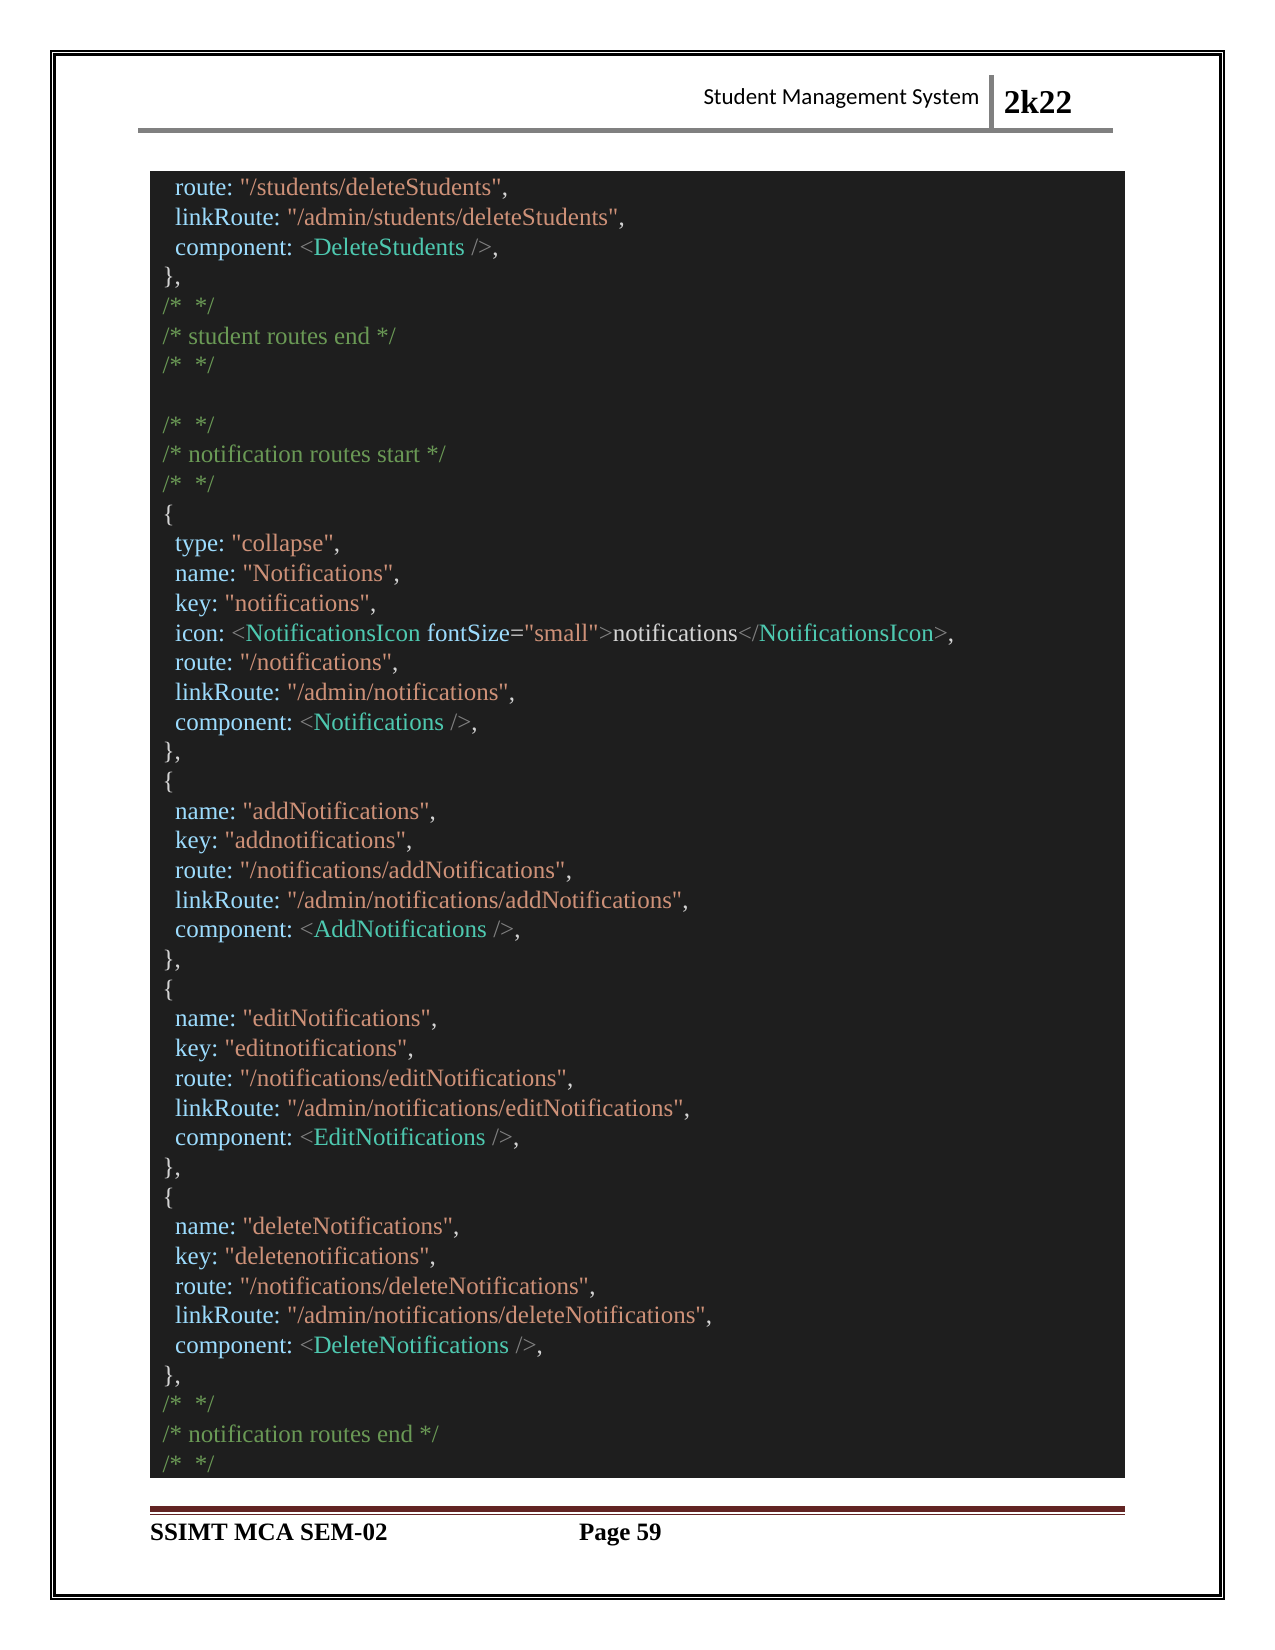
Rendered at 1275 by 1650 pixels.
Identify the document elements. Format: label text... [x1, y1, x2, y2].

text route: "/notifications/deleteNotifications", [150, 1270, 1125, 1299]
text linkRoute: "/admin/students/deleteStudents", [150, 201, 1125, 231]
text name: "addNotifications", [150, 795, 1125, 824]
text { [150, 765, 1125, 795]
text /* */ [150, 468, 1125, 498]
text linkRoute: "/admin/notifications/addNotifications", [150, 884, 1125, 913]
text name: "Notifications", [150, 557, 1125, 587]
text }, [150, 1359, 1125, 1388]
text { [150, 1181, 1125, 1210]
text /* student routes end */ [150, 320, 1125, 349]
text linkRoute: "/admin/notifications/editNotifications", [150, 1092, 1125, 1121]
text linkRoute: "/admin/notifications", [150, 676, 1125, 706]
text /* notification routes start */ [150, 438, 1125, 468]
text { [150, 498, 1125, 528]
text /* */ [150, 409, 1125, 438]
text /* */ [150, 290, 1125, 320]
text route: "/notifications/addNotifications", [150, 854, 1125, 884]
text component: <Notifications />, [150, 706, 1125, 735]
text route: "/notifications/editNotifications", [150, 1062, 1125, 1092]
text /* */ [150, 1388, 1125, 1418]
text linkRoute: "/admin/notifications/deleteNotifications", [150, 1299, 1125, 1329]
text type: "collapse", [150, 528, 1125, 557]
text key: "addnotifications", [150, 824, 1125, 854]
text }, [150, 1151, 1125, 1181]
text /* notification routes end */ [150, 1418, 1125, 1448]
text { [150, 973, 1125, 1003]
text key: "editnotifications", [150, 1032, 1125, 1062]
text }, [150, 943, 1125, 973]
text route: "/students/deleteStudents", [150, 171, 1125, 201]
text component: <DeleteStudents />, [150, 231, 1125, 260]
text icon: <NotificationsIcon fontSize="small">notifications</NotificationsIcon>, [150, 617, 1125, 646]
text /* */ [150, 349, 1125, 379]
text name: "deleteNotifications", [150, 1210, 1125, 1240]
text key: "deletenotifications", [150, 1240, 1125, 1270]
text /* */ [150, 1448, 1125, 1478]
text key: "notifications", [150, 587, 1125, 617]
text }, [150, 260, 1125, 290]
text }, [150, 735, 1125, 765]
text component: <EditNotifications />, [150, 1121, 1125, 1151]
text component: <AddNotifications />, [150, 913, 1125, 943]
text route: "/notifications", [150, 646, 1125, 676]
text name: "editNotifications", [150, 1003, 1125, 1032]
text component: <DeleteNotifications />, [150, 1329, 1125, 1359]
